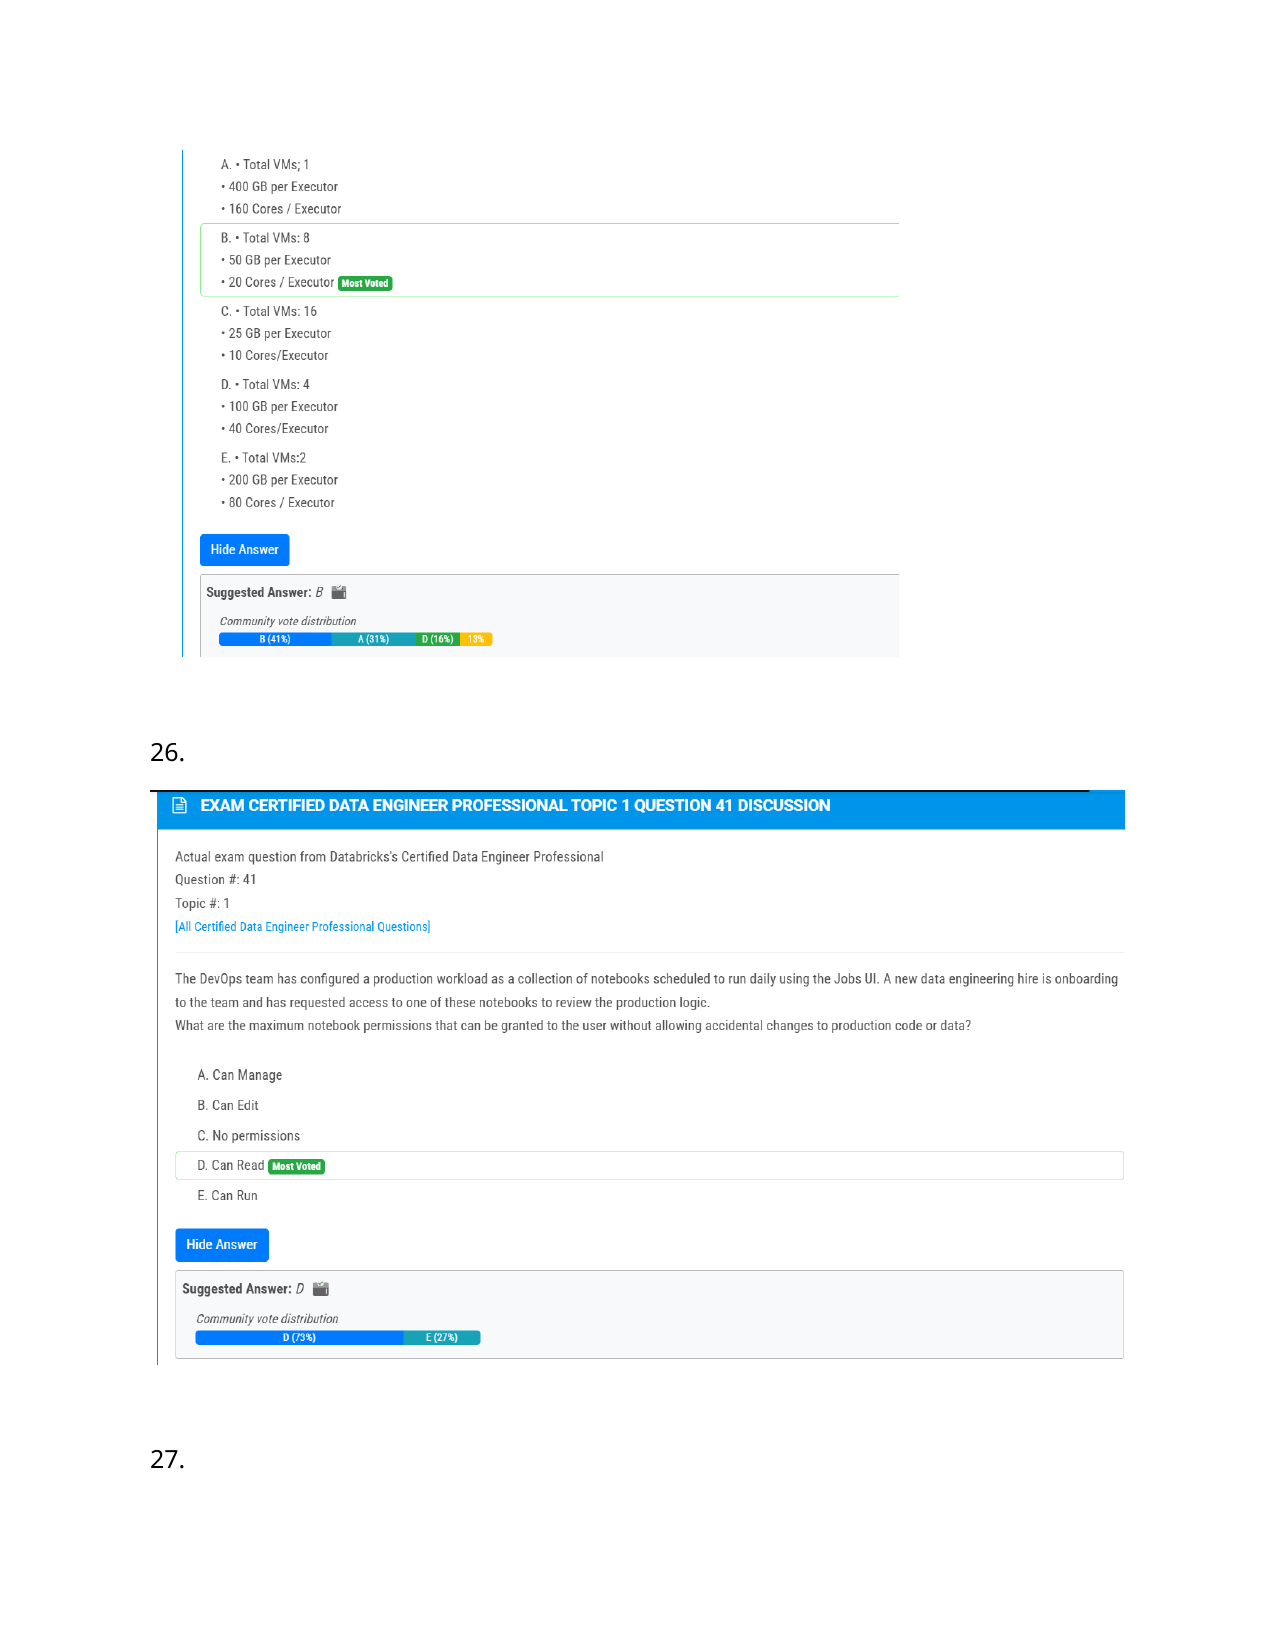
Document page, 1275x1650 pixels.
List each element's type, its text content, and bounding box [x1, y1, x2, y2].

text 26. [150, 734, 1125, 768]
picture [150, 790, 1125, 1365]
picture [150, 150, 899, 657]
text 27. [150, 1442, 1125, 1476]
